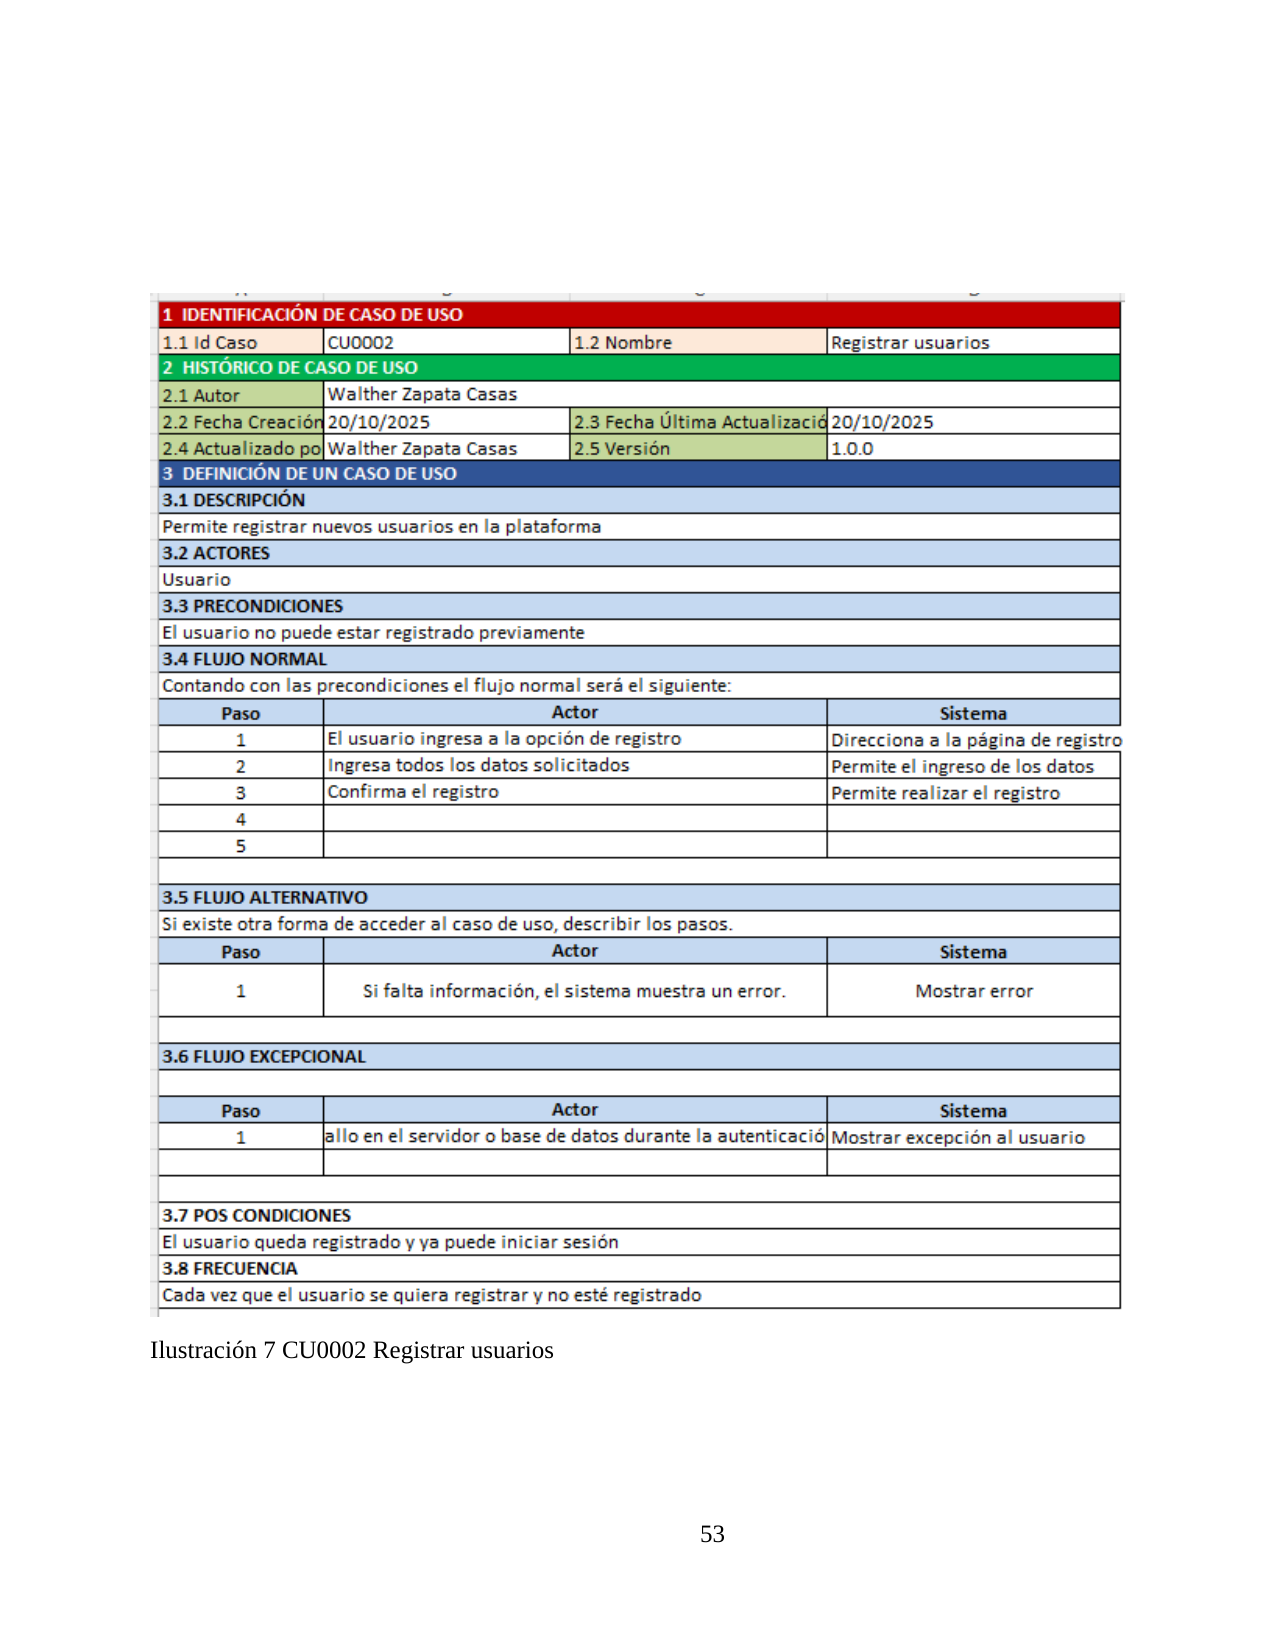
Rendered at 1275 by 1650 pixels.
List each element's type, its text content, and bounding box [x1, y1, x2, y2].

text Ilustración 7 CU0002 Registrar usuarios [150, 1288, 1125, 1316]
picture [150, 245, 1125, 1269]
